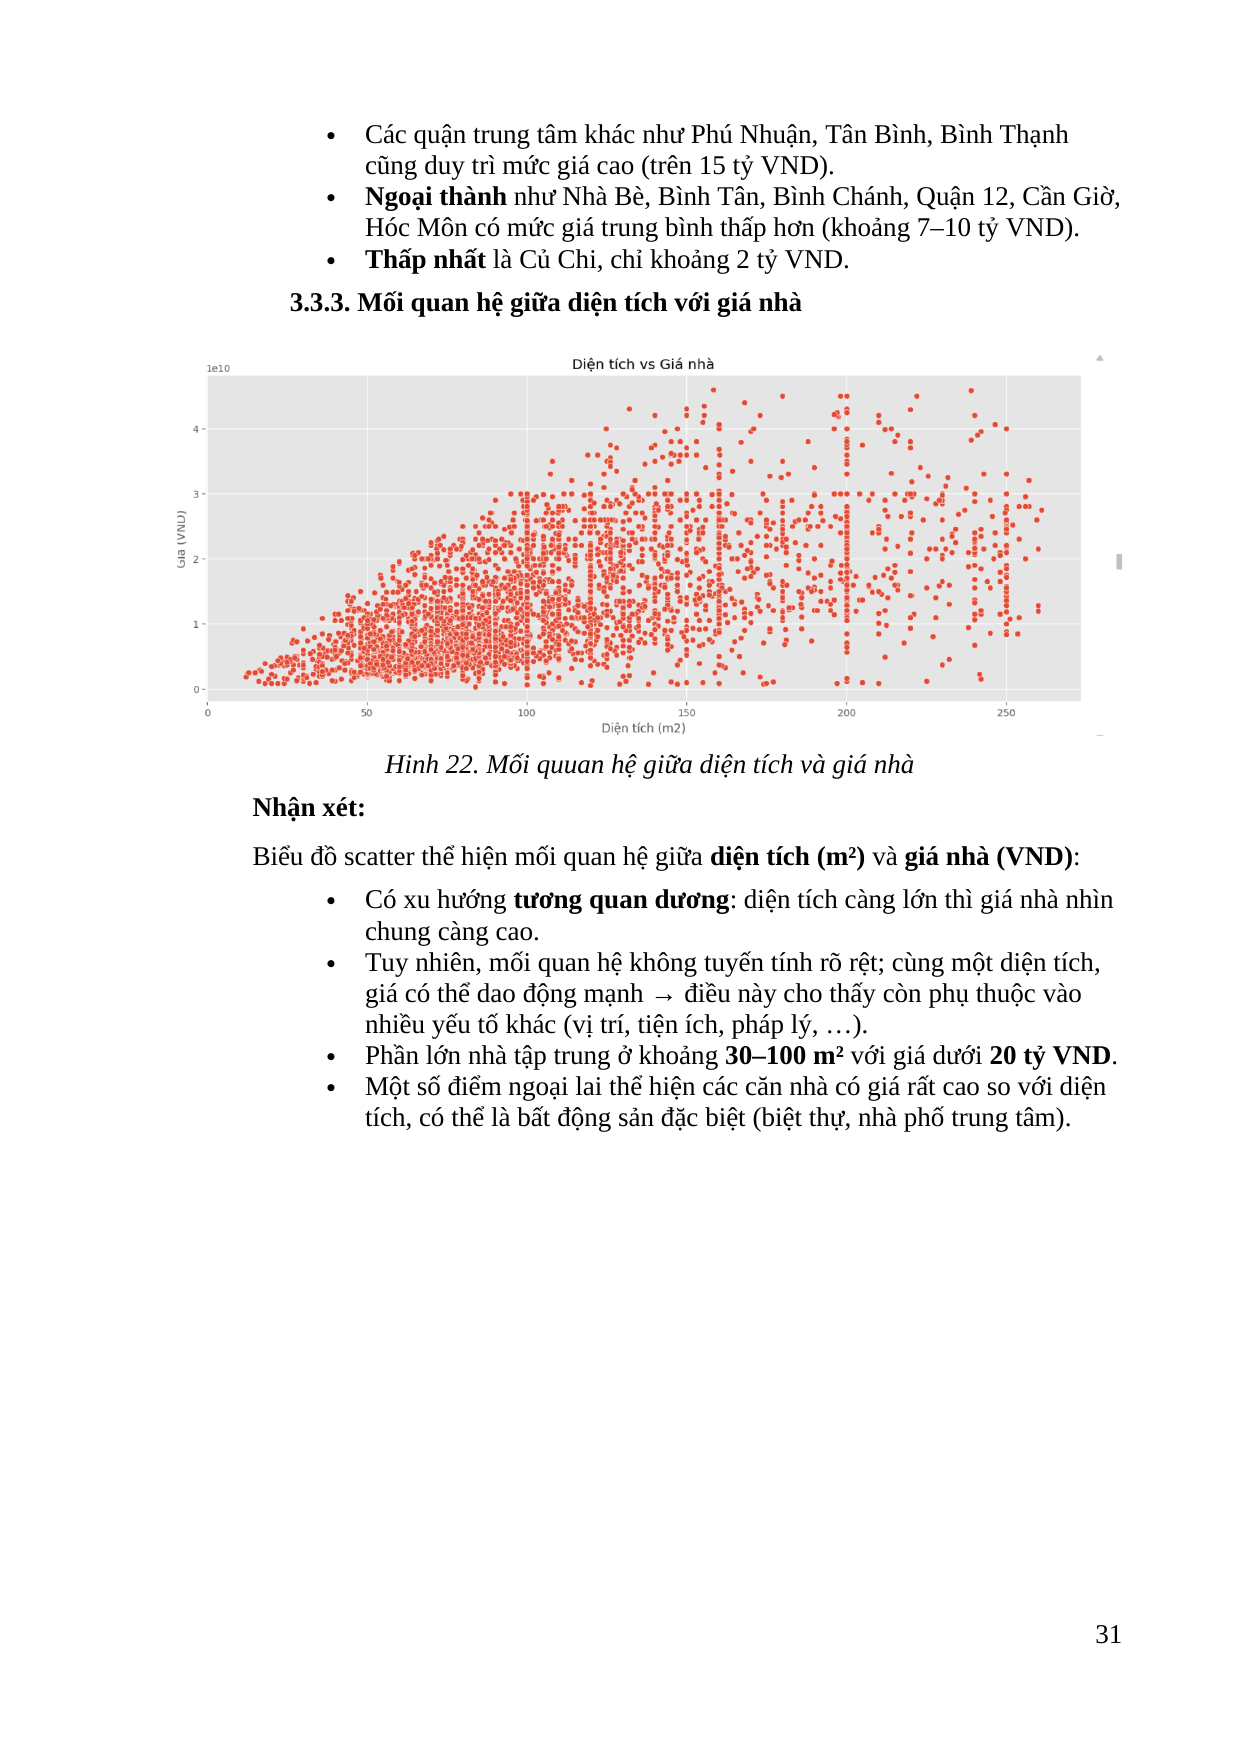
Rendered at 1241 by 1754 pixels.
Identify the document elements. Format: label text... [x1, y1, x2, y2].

list Thấp nhất là Củ Chi, chỉ khoảng 2 tỷ VND. [327, 243, 1122, 274]
text Nhận xét: [177, 792, 1122, 823]
list Tuy nhiên, mối quan hệ không tuyến tính rõ rệt; cùng một diện tích, giá có thể dao động mạnh → điều này cho thấy còn phụ thuộc vào nhiều yếu tố khác (vị trí, tiện ích, pháp lý, …). [327, 946, 1122, 1039]
list Một số điểm ngoại lai thể hiện các căn nhà có giá rất cao so với diện tích, có thể là bất động sản đặc biệt (biệt thự, nhà phố trung tâm). [327, 1070, 1122, 1133]
list Phần lớn nhà tập trung ở khoảng 30–100 m² với giá dưới 20 tỷ VND. [327, 1039, 1122, 1070]
text Biểu đồ scatter thể hiện mối quan hệ giữa diện tích (m²) và giá nhà (VND): [177, 840, 1122, 871]
picture [177, 345, 1123, 736]
list Có xu hướng tương quan dương: diện tích càng lớn thì giá nhà nhìn chung càng cao. [327, 883, 1122, 946]
list Ngoại thành như Nhà Bè, Bình Tân, Bình Chánh, Quận 12, Cần Giờ, Hóc Môn có mức giá trung bình thấp hơn (khoảng 7–10 tỷ VND). [327, 180, 1122, 243]
list Các quận trung tâm khác như Phú Nhuận, Tân Bình, Bình Thạnh cũng duy trì mức giá cao (trên 15 tỷ VND). [327, 118, 1122, 180]
subtitle 3.3.3. Mối quan hệ giữa diện tích với giá nhà [289, 286, 1122, 317]
text Hinh 22. Mối quuan hệ giữa diện tích và giá nhà [177, 748, 1122, 779]
